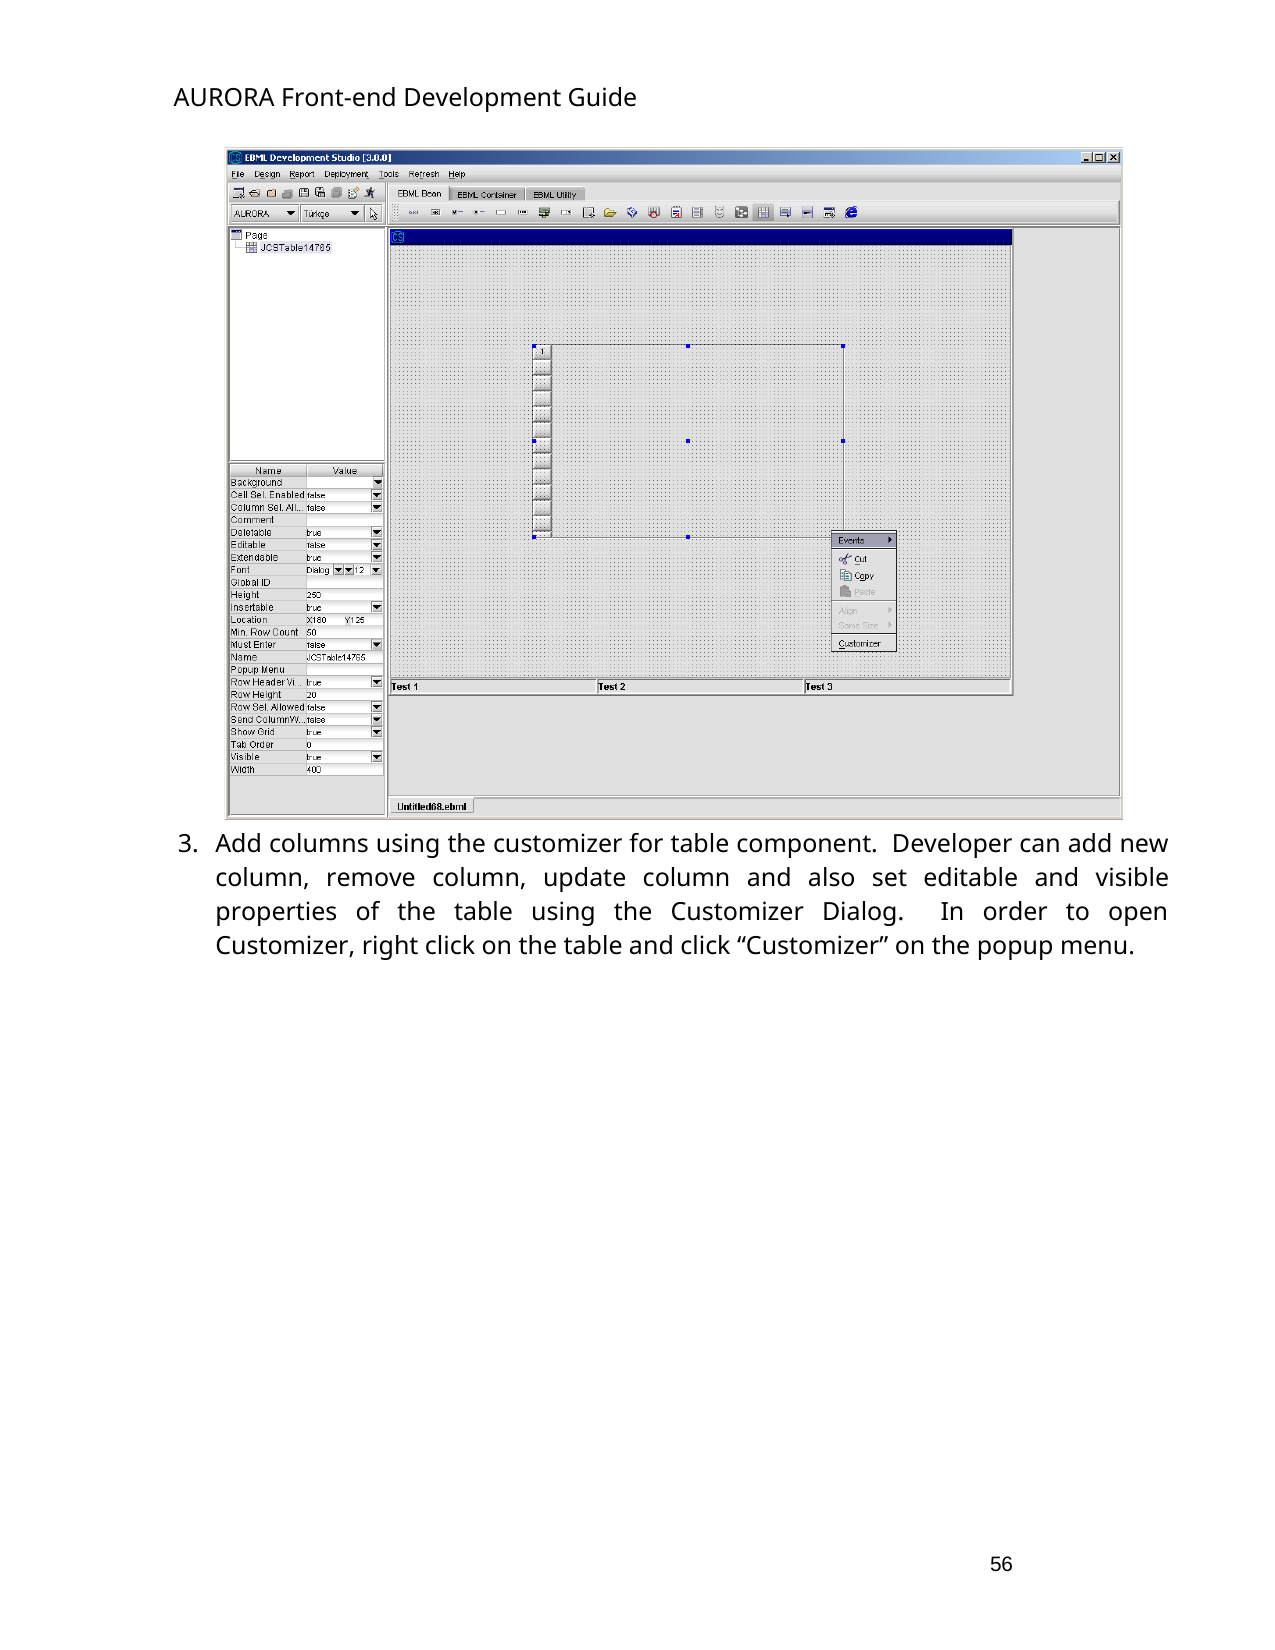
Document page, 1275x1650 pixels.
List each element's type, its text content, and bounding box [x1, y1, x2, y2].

list Add columns using the customizer for table component. Developer can add new column, remove column, update column and also set editable and visible properties of the table using the Customizer Dialog. In order to open Customizer, right click on the table and click “Customizer” on the popup menu. [178, 826, 1170, 962]
picture [224, 147, 1123, 820]
